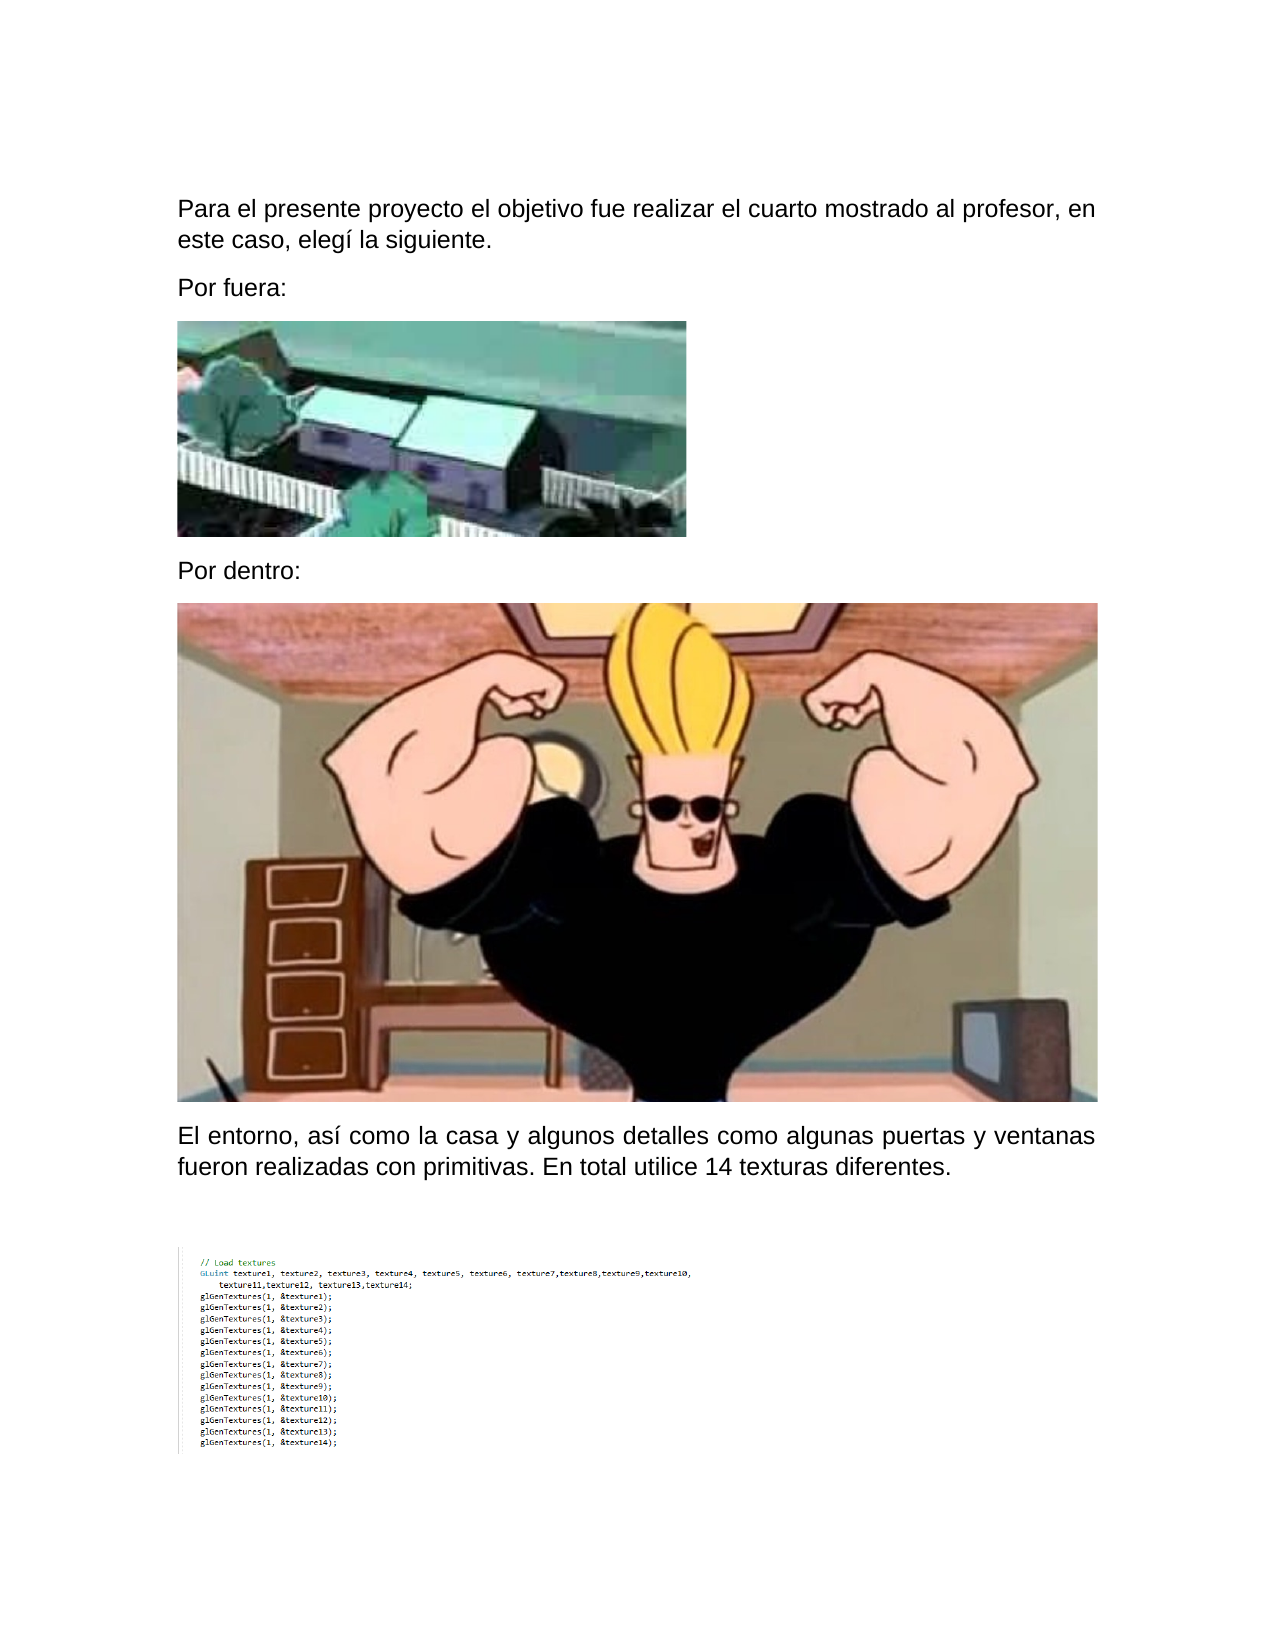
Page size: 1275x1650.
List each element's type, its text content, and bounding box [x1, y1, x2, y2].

picture [177, 1247, 699, 1454]
picture [177, 321, 687, 537]
text Por dentro: [177, 556, 1098, 584]
picture [177, 603, 1098, 1102]
text Para el presente proyecto el objetivo fue realizar el cuarto mostrado al profesor, en este caso, elegí la siguiente. [177, 194, 1098, 254]
text Por fuera: [177, 273, 1098, 302]
text El entorno, así como la casa y algunos detalles como algunas puertas y ventanas fueron realizadas con primitivas. En total utilice 14 texturas diferentes. [177, 1121, 1098, 1181]
